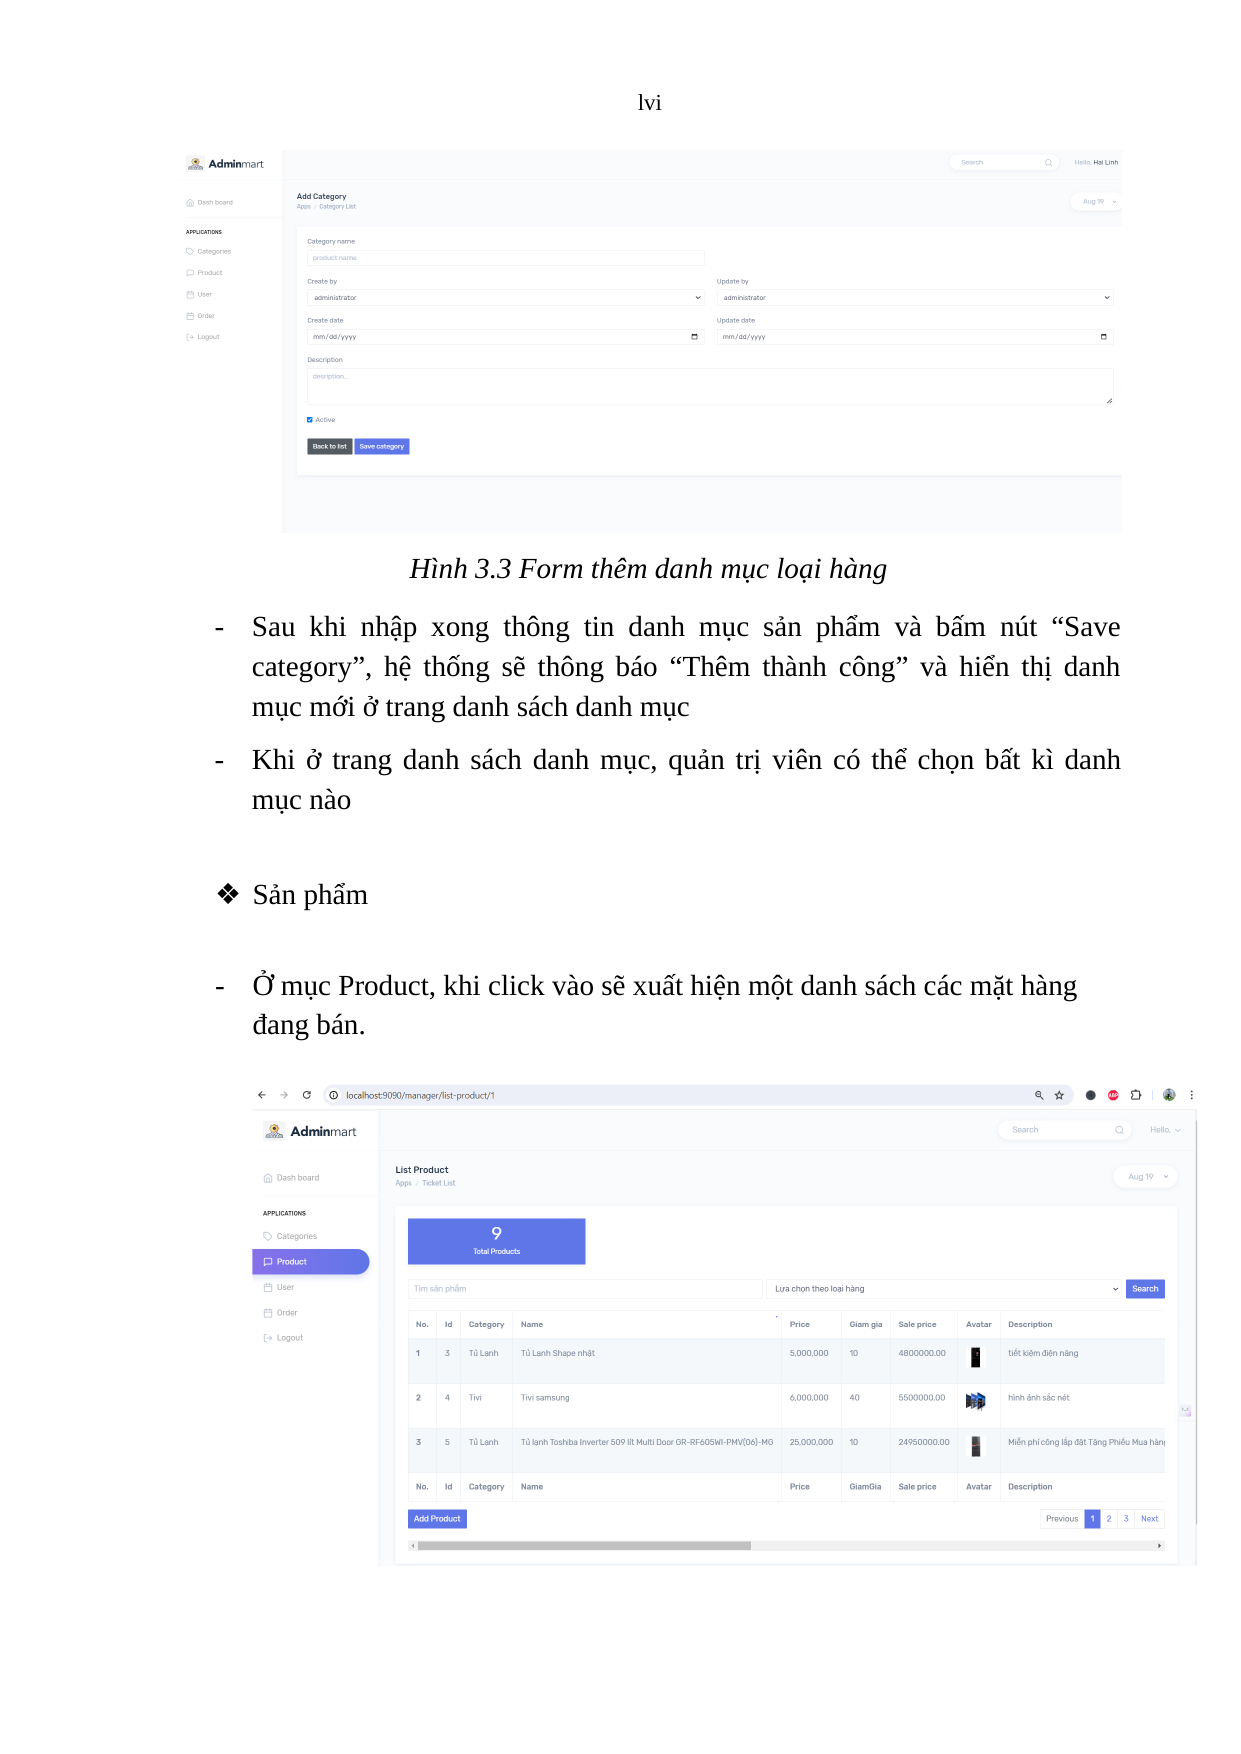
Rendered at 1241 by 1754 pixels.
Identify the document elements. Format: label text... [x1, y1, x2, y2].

list Sản phẩm [215, 861, 1122, 921]
list Sau khi nhập xong thông tin danh mục sản phẩm và bấm nút “Save category”, hệ thống sẽ thông báo “Thêm thành công” và hiển thị danh mục mới ở trang danh sách danh mục [214, 609, 1122, 723]
picture [252, 1083, 1198, 1566]
picture [177, 150, 1123, 533]
list Ở mục Product, khi click vào sẽ xuất hiện một danh sách các mặt hàng đang bán. [215, 968, 1122, 1040]
text Hình 3.3 Form thêm danh mục loại hàng [177, 551, 1122, 585]
list Khi ở trang danh sách danh mục, quản trị viên có thể chọn bất kì danh mục nào [214, 742, 1122, 816]
